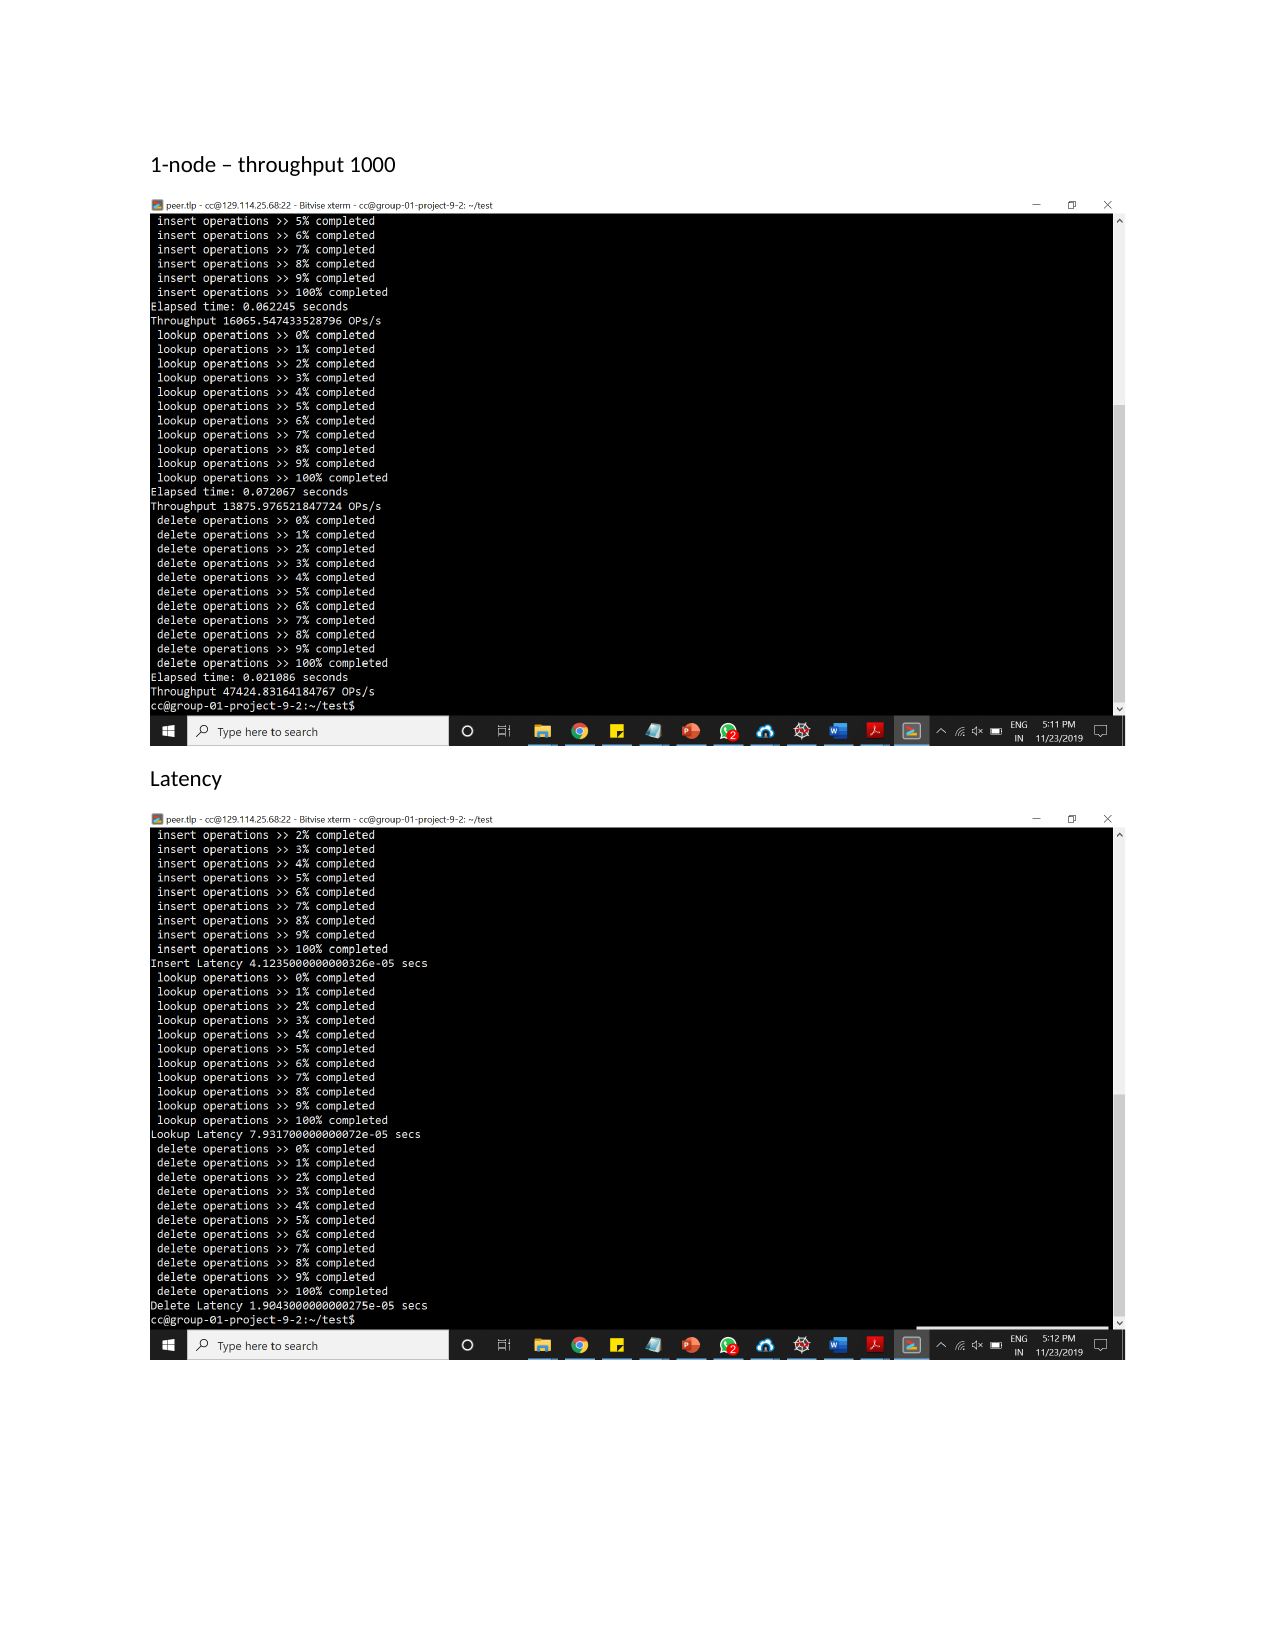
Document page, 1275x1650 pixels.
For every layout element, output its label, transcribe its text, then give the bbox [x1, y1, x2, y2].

text Latency [150, 764, 1125, 792]
text 1-node – throughput 1000 [150, 150, 1125, 178]
picture [150, 196, 1125, 746]
picture [150, 811, 1125, 1360]
